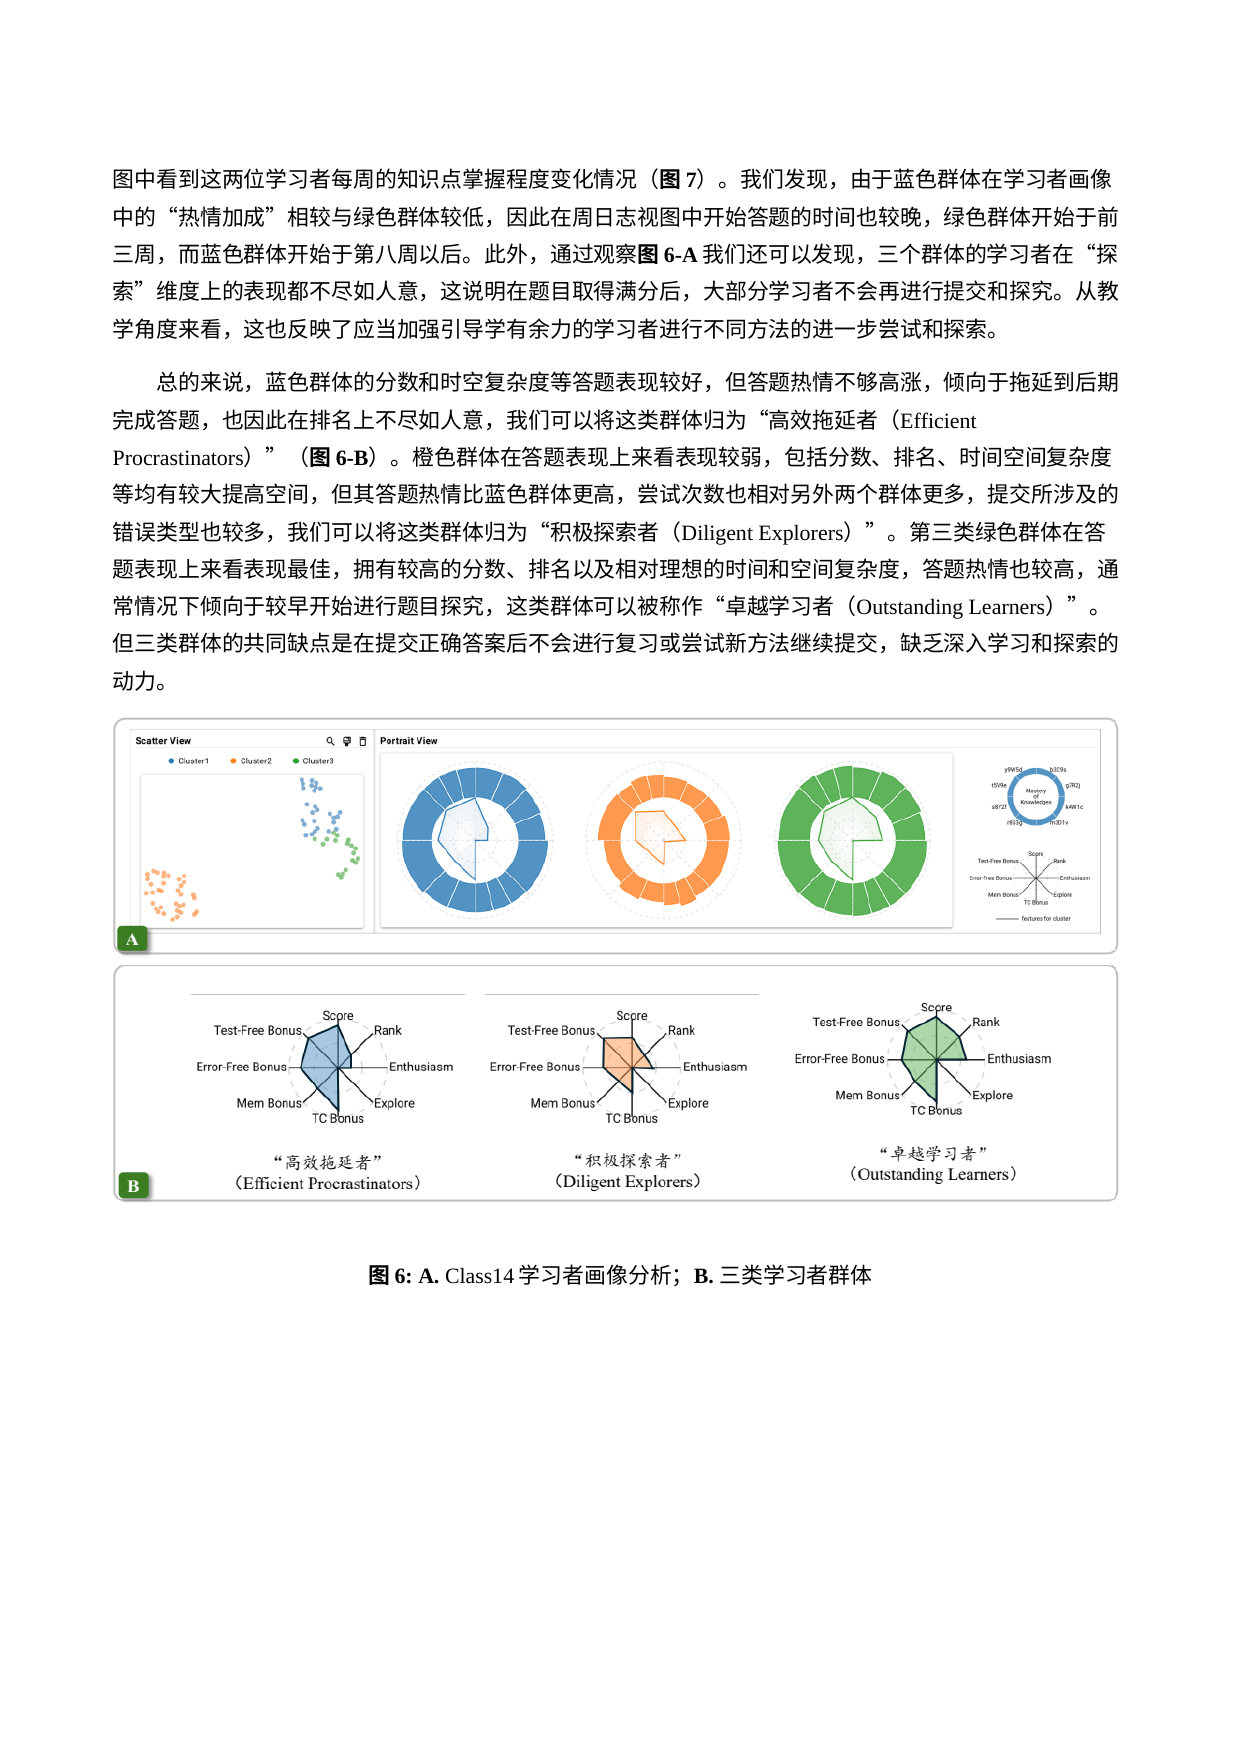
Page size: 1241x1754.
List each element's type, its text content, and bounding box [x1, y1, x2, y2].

text 图6: A. Class14学习者画像分析；B. 三类学习者群体 [112, 1258, 1128, 1291]
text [112, 162, 1128, 344]
text 总的来说，蓝色群体的分数和时空复杂度等答题表现较好，但答题热情不够高涨，倾向于拖延到后期完成答题，也因此在排名上不尽如人意，我们可以将这类群体归为“高效拖延者（Efficient Procrastinators）”（图6-B）。橙色群体在答题表现上来看表现较弱，包括分数、排名、时间空间复杂度等均有较大提高空间，但其答题热情比蓝色群体更高，尝试次数也相对另外两个群体更多，提交所涉及的错误类型也较多，我们可以将这类群体归为“积极探索者（Diligent Explorers）”。第三类绿色群体在答题表现上来看表现最佳，拥有较高的分数、排名以及相对理想的时间和空间复杂度，答题热情也较高，通常情况下倾向于较早开始进行题目探究，这类群体可以被称作“卓越学习者（Outstanding Learners）”。但三类群体的共同缺点是在提交正确答案后不会进行复习或尝试新方法继续提交，缺乏深入学习和探索的动力。 [112, 365, 1128, 696]
